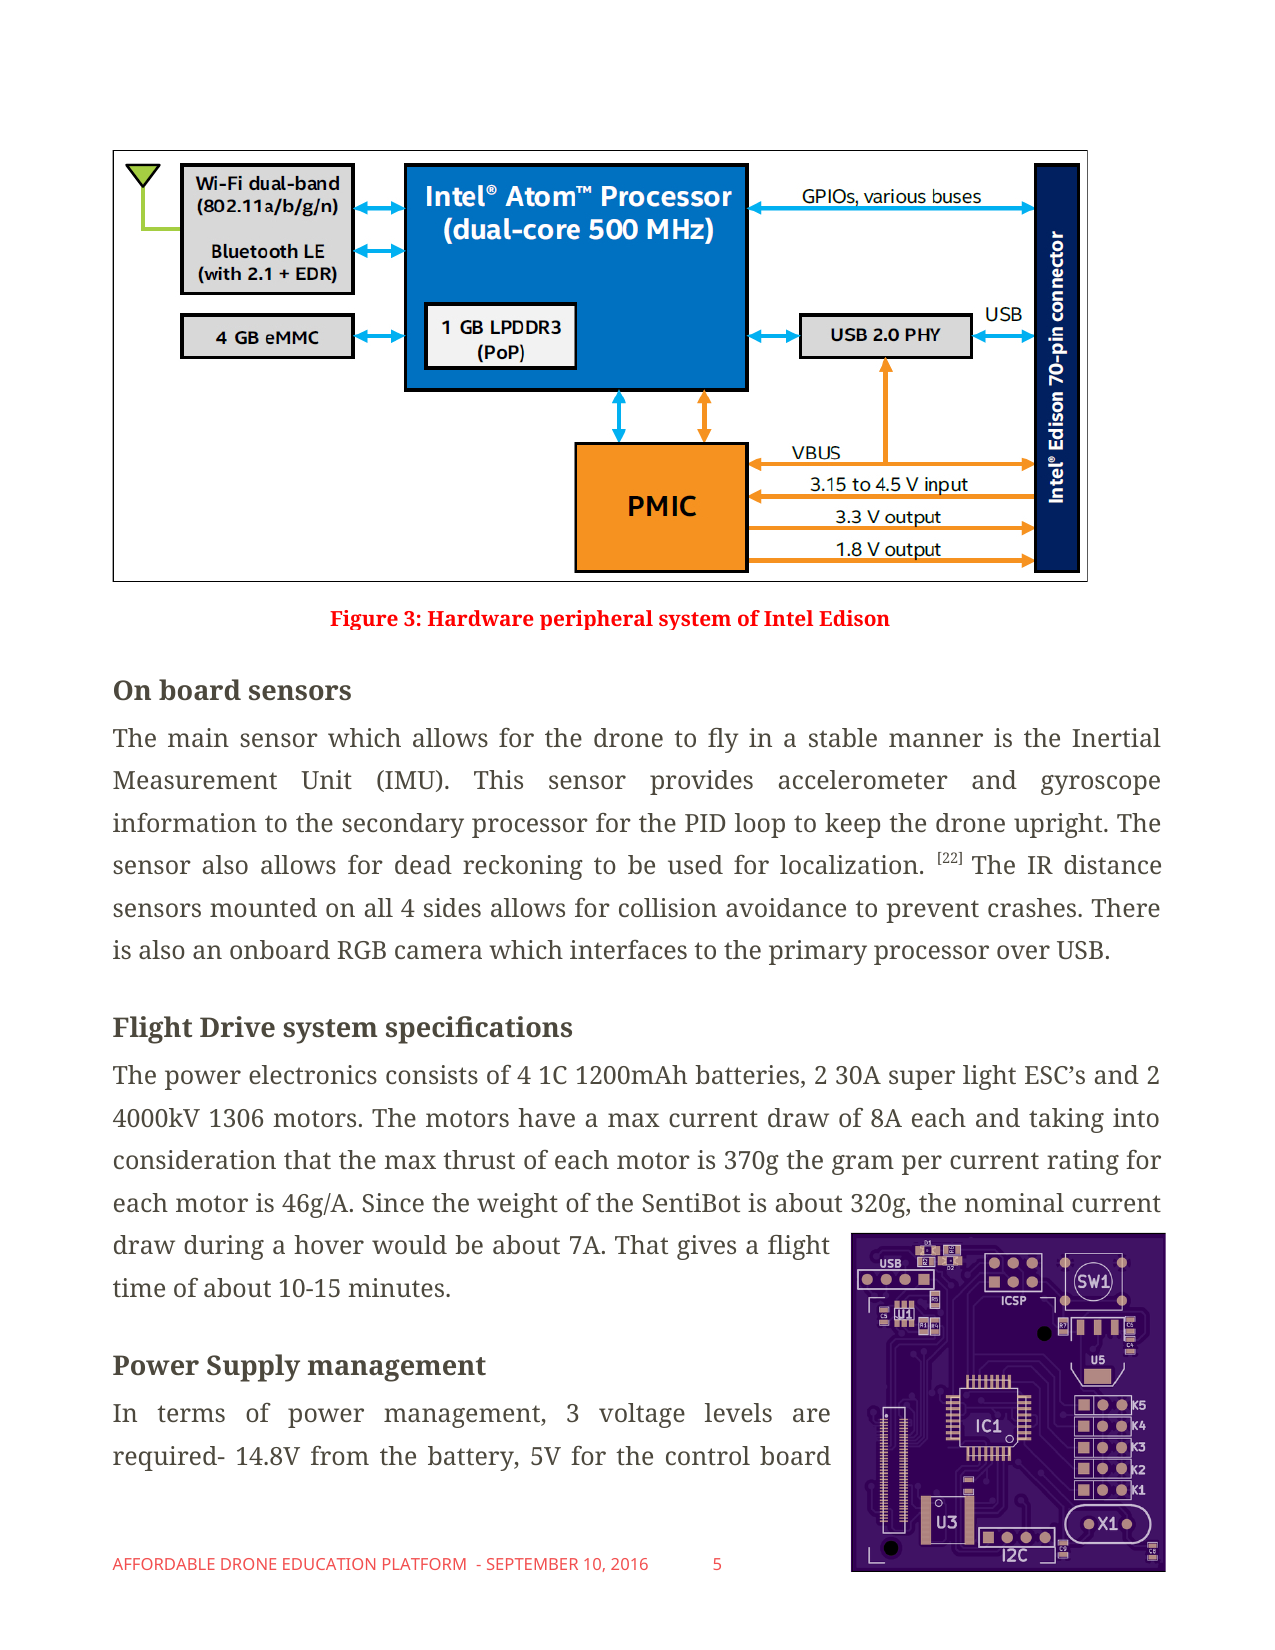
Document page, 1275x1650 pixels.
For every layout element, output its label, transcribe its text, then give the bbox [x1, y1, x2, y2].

picture [850, 1232, 1166, 1570]
picture [112, 150, 1088, 582]
text The power electronics consists of 4 1C 1200mAh batteries, 2 30A super light ESC’s and 2 4000kV 1306 motors. The motors have a max current draw of 8A each and taking into consideration that the max thrust of each motor is 370g the gram per current rating for each motor is 46g/A. Since the weight of the SentiBot is about 320g, the nominal current draw during a hover would be about 7A. That gives a flight time of about 10-15 minutes. [112, 1058, 1162, 1304]
text The main sensor which allows for the drone to fly in a stable manner is the Inertial Measurement Unit (IMU). This sensor provides accelerometer and gyroscope information to the secondary processor for the PID loop to keep the drone upright. The sensor also allows for dead reckoning to be used for localization. [22] The IR distance sensors mounted on all 4 sides allows for collision avoidance to prevent crashes. There is also an onboard RGB camera which interfaces to the primary processor over USB. [112, 720, 1162, 967]
subtitle On board sensors [112, 671, 1162, 708]
subtitle Power Supply management [112, 1346, 850, 1383]
subtitle Flight Drive system specifications [112, 1009, 1162, 1046]
